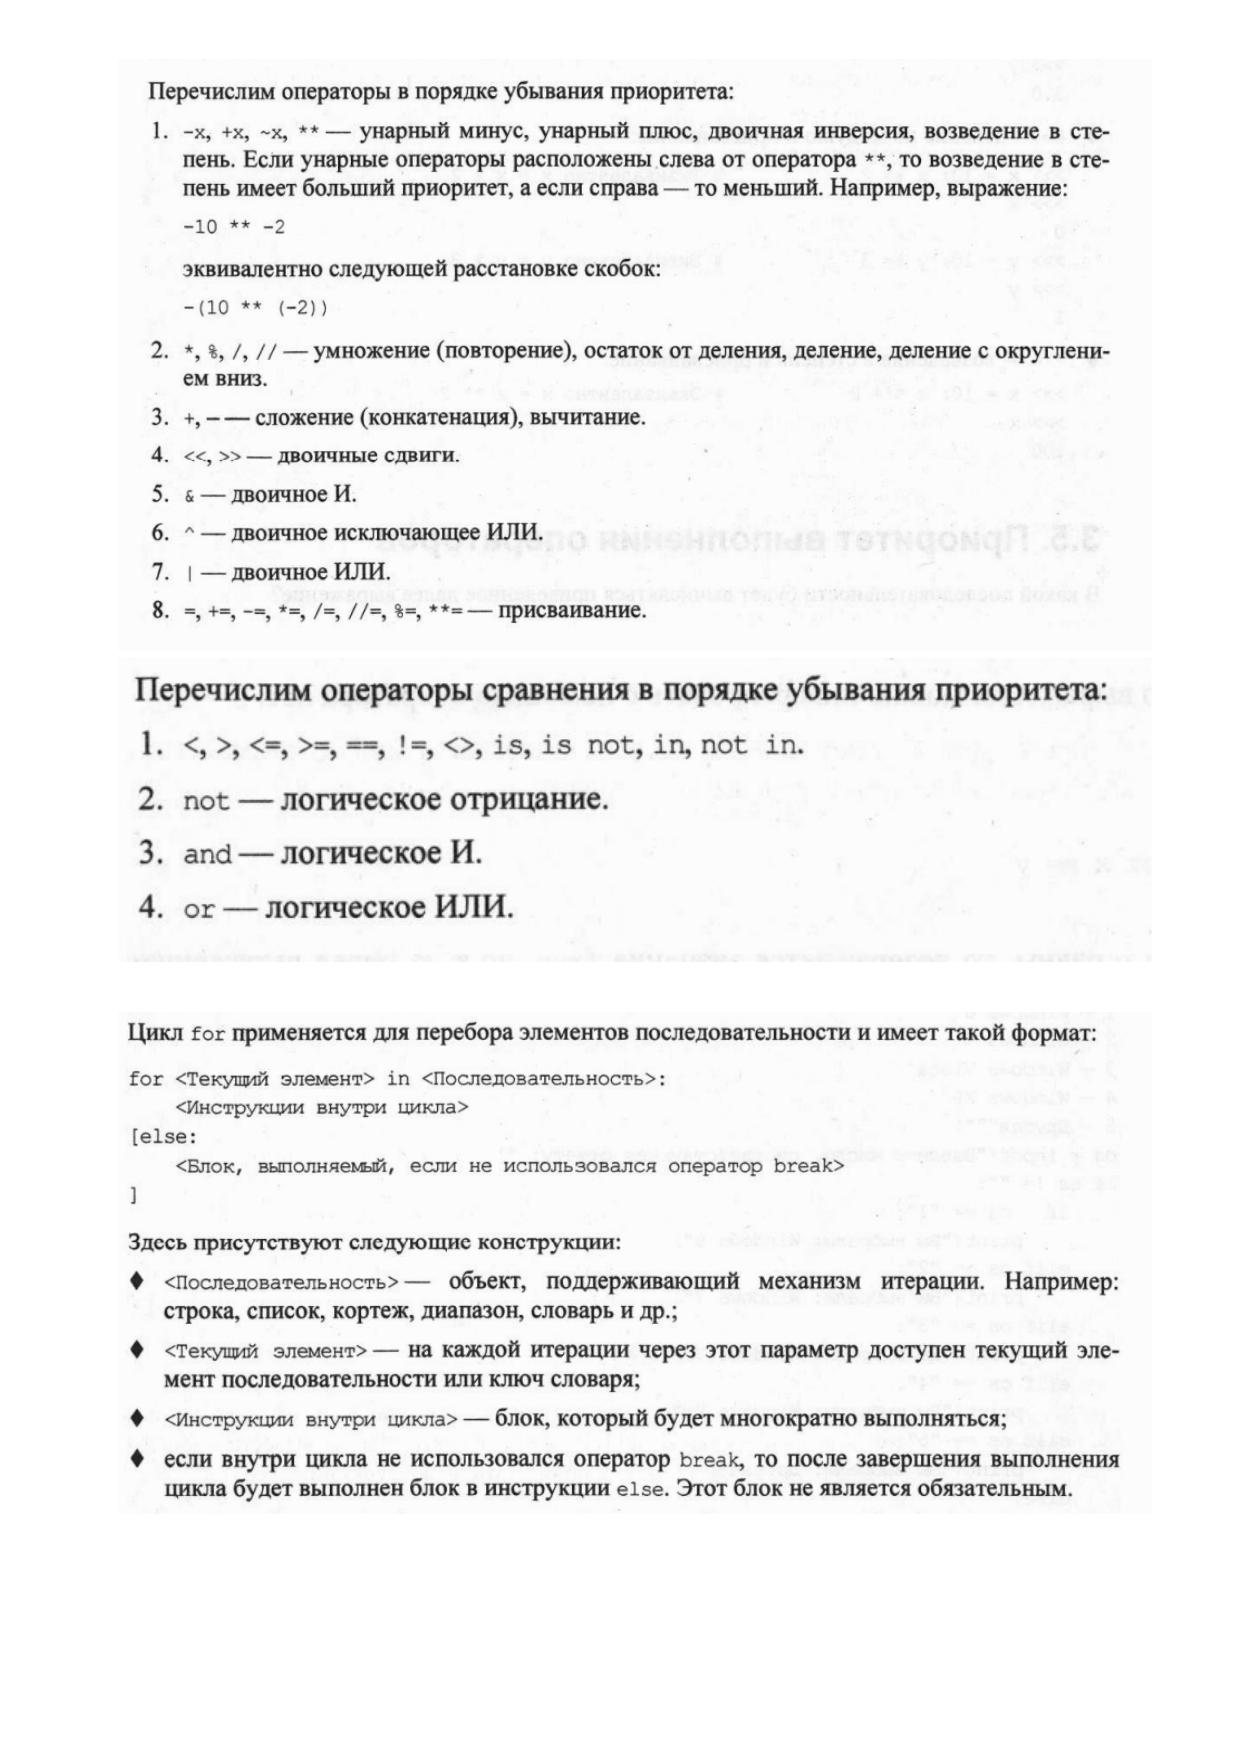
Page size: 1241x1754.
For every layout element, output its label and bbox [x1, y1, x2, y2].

picture [118, 59, 1152, 651]
picture [118, 1012, 1152, 1514]
picture [118, 658, 1152, 962]
